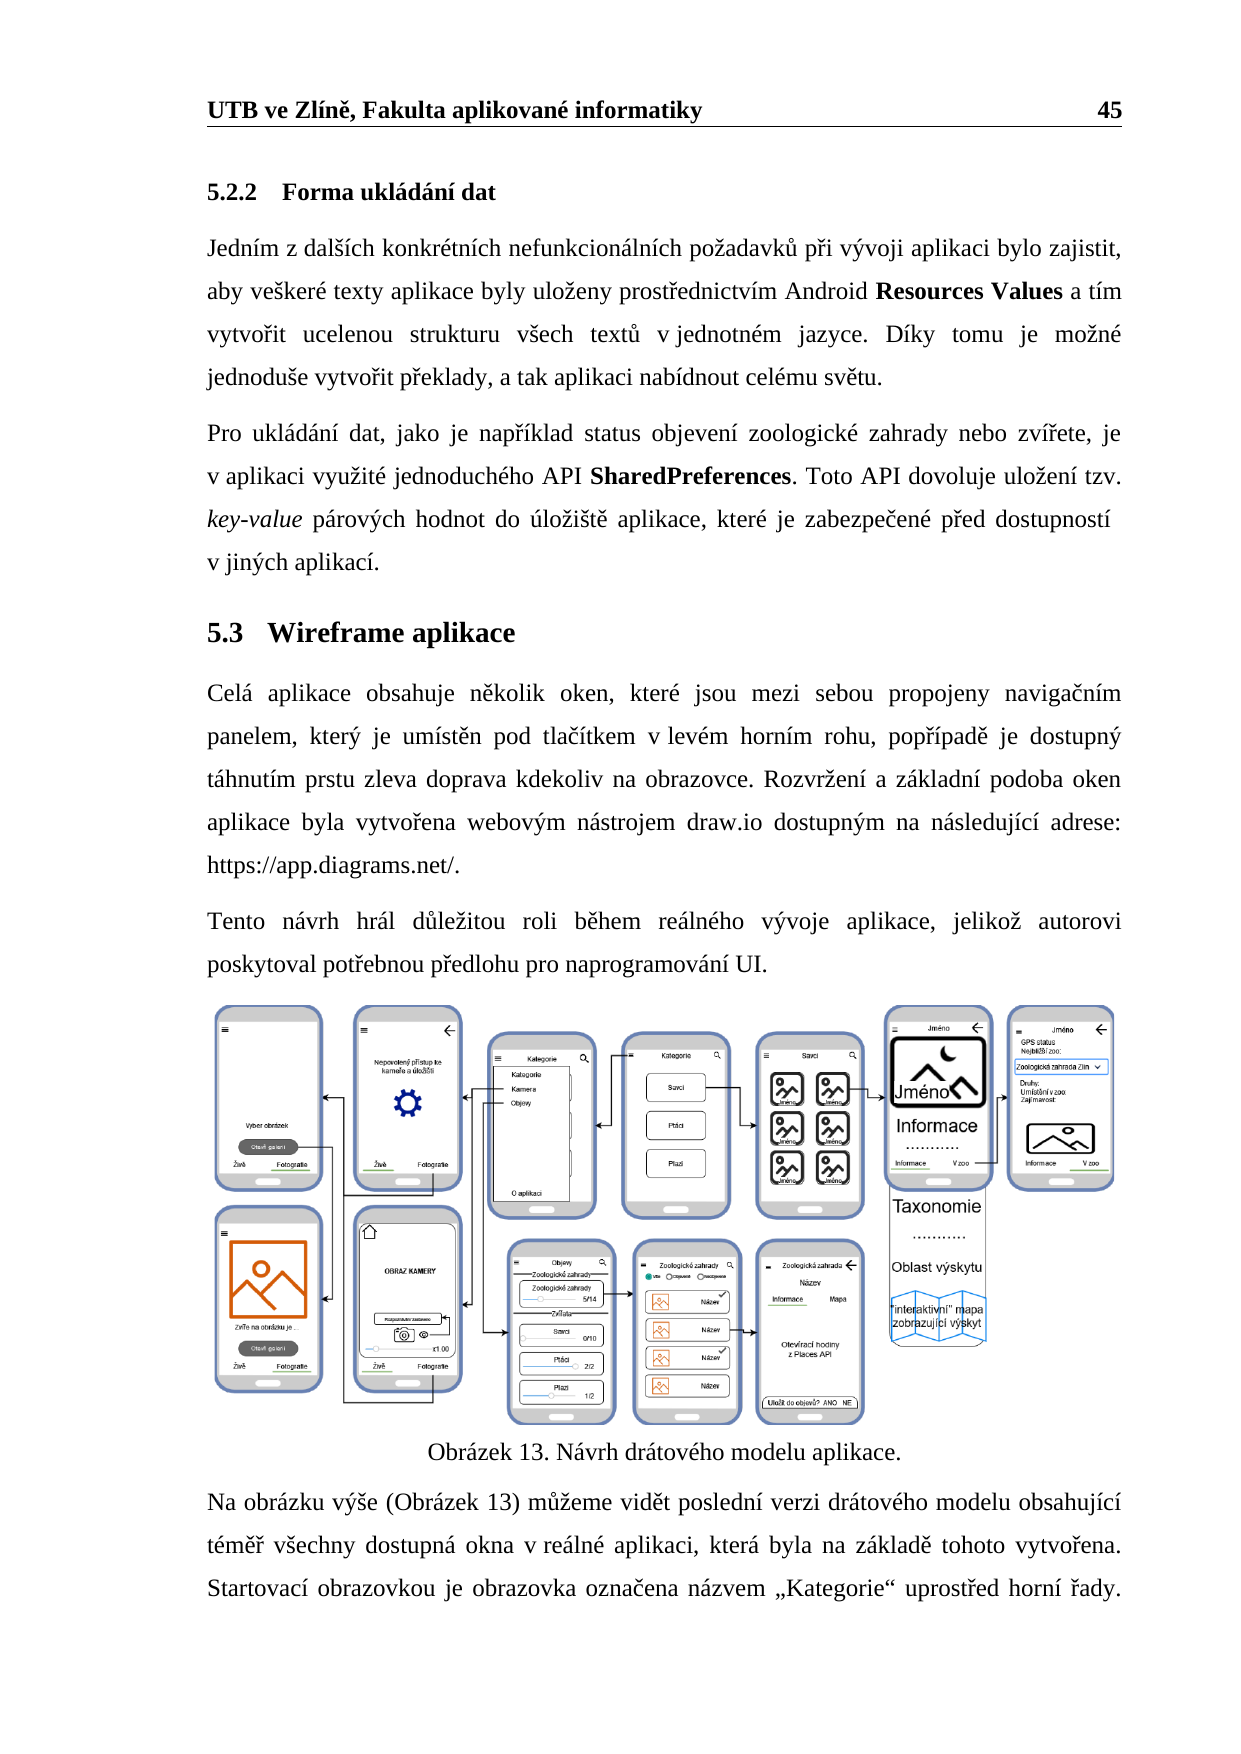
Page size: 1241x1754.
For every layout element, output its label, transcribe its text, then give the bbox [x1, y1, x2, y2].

subtitle Wireframe aplikace [207, 615, 1122, 649]
picture [214, 1005, 1115, 1425]
text Tento návrh hrál důležitou roli během reálného vývoje aplikace, jelikož autorovi poskytoval potřebnou předlohu pro naprogramování UI. [207, 906, 1122, 978]
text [207, 1487, 1122, 1602]
text Celá aplikace obsahuje několik oken, které jsou mezi sebou propojeny navigačním panelem, který je umístěn pod tlačítkem v levém horním rohu, popřípadě je dostupný táhnutím prstu zleva doprava kdekoliv na obrazovce. Rozvržení a základní podoba oken aplikace byla vytvořena webovým nástrojem draw.io dostupným na následující adrese: https://app.diagrams.net/. [207, 678, 1122, 879]
text Pro ukládání dat, jako je například status objevení zoologické zahrady nebo zvířete, je v aplikaci využité jednoduchého API SharedPreferences. Toto API dovoluje uložení tzv. key-value párových hodnot do úložiště aplikace, které je zabezpečené před dostupností v jiných aplikací. [207, 418, 1122, 576]
text Jedním z dalších konkrétních nefunkcionálních požadavků při vývoji aplikaci bylo zajistit, aby veškeré texty aplikace byly uloženy prostřednictvím Android Resources Values a tím vytvořit ucelenou strukturu všech textů v jednotném jazyce. Díky tomu je možné jednoduše vytvořit překlady, a tak aplikaci nabídnout celému světu. [207, 233, 1122, 391]
subtitle Forma ukládání dat [207, 177, 1122, 206]
